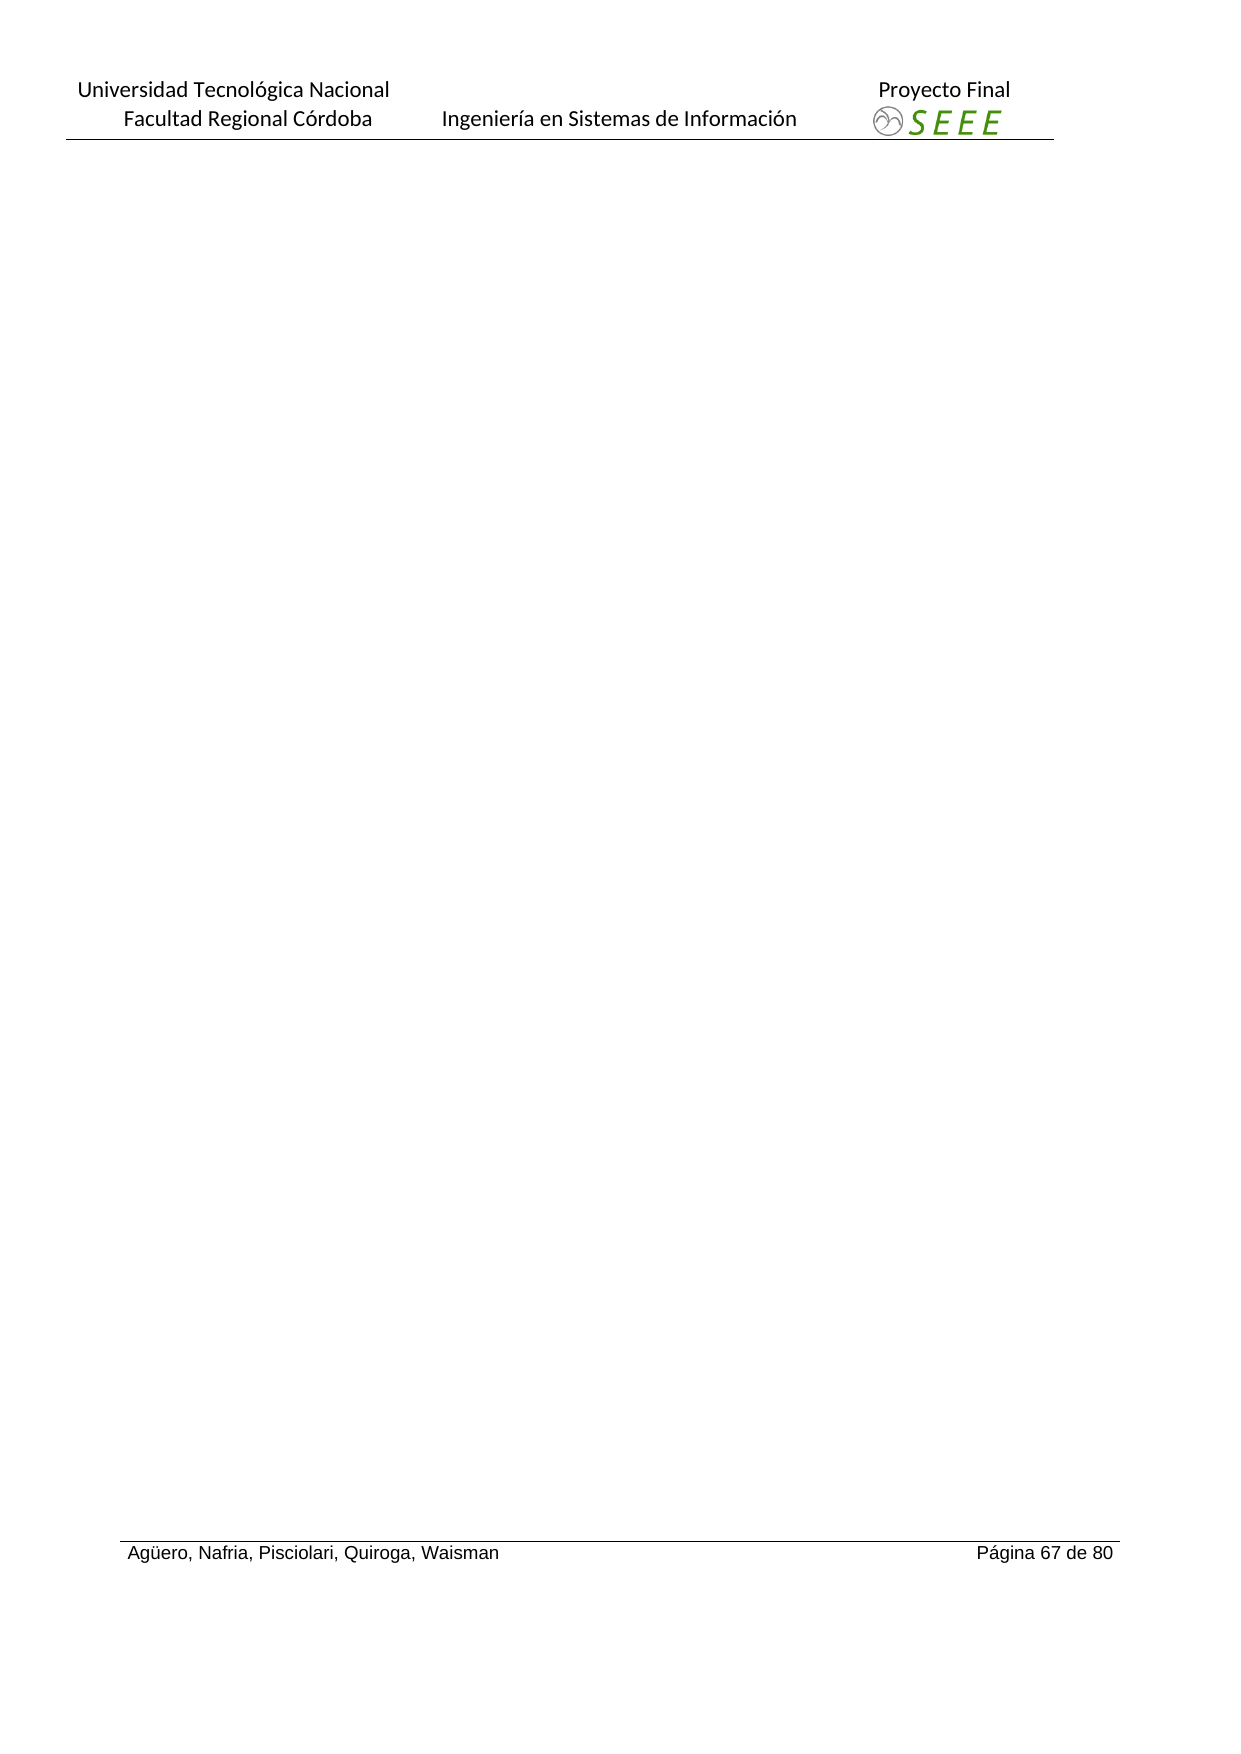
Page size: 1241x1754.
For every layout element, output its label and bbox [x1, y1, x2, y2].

picture [873, 103, 1004, 139]
